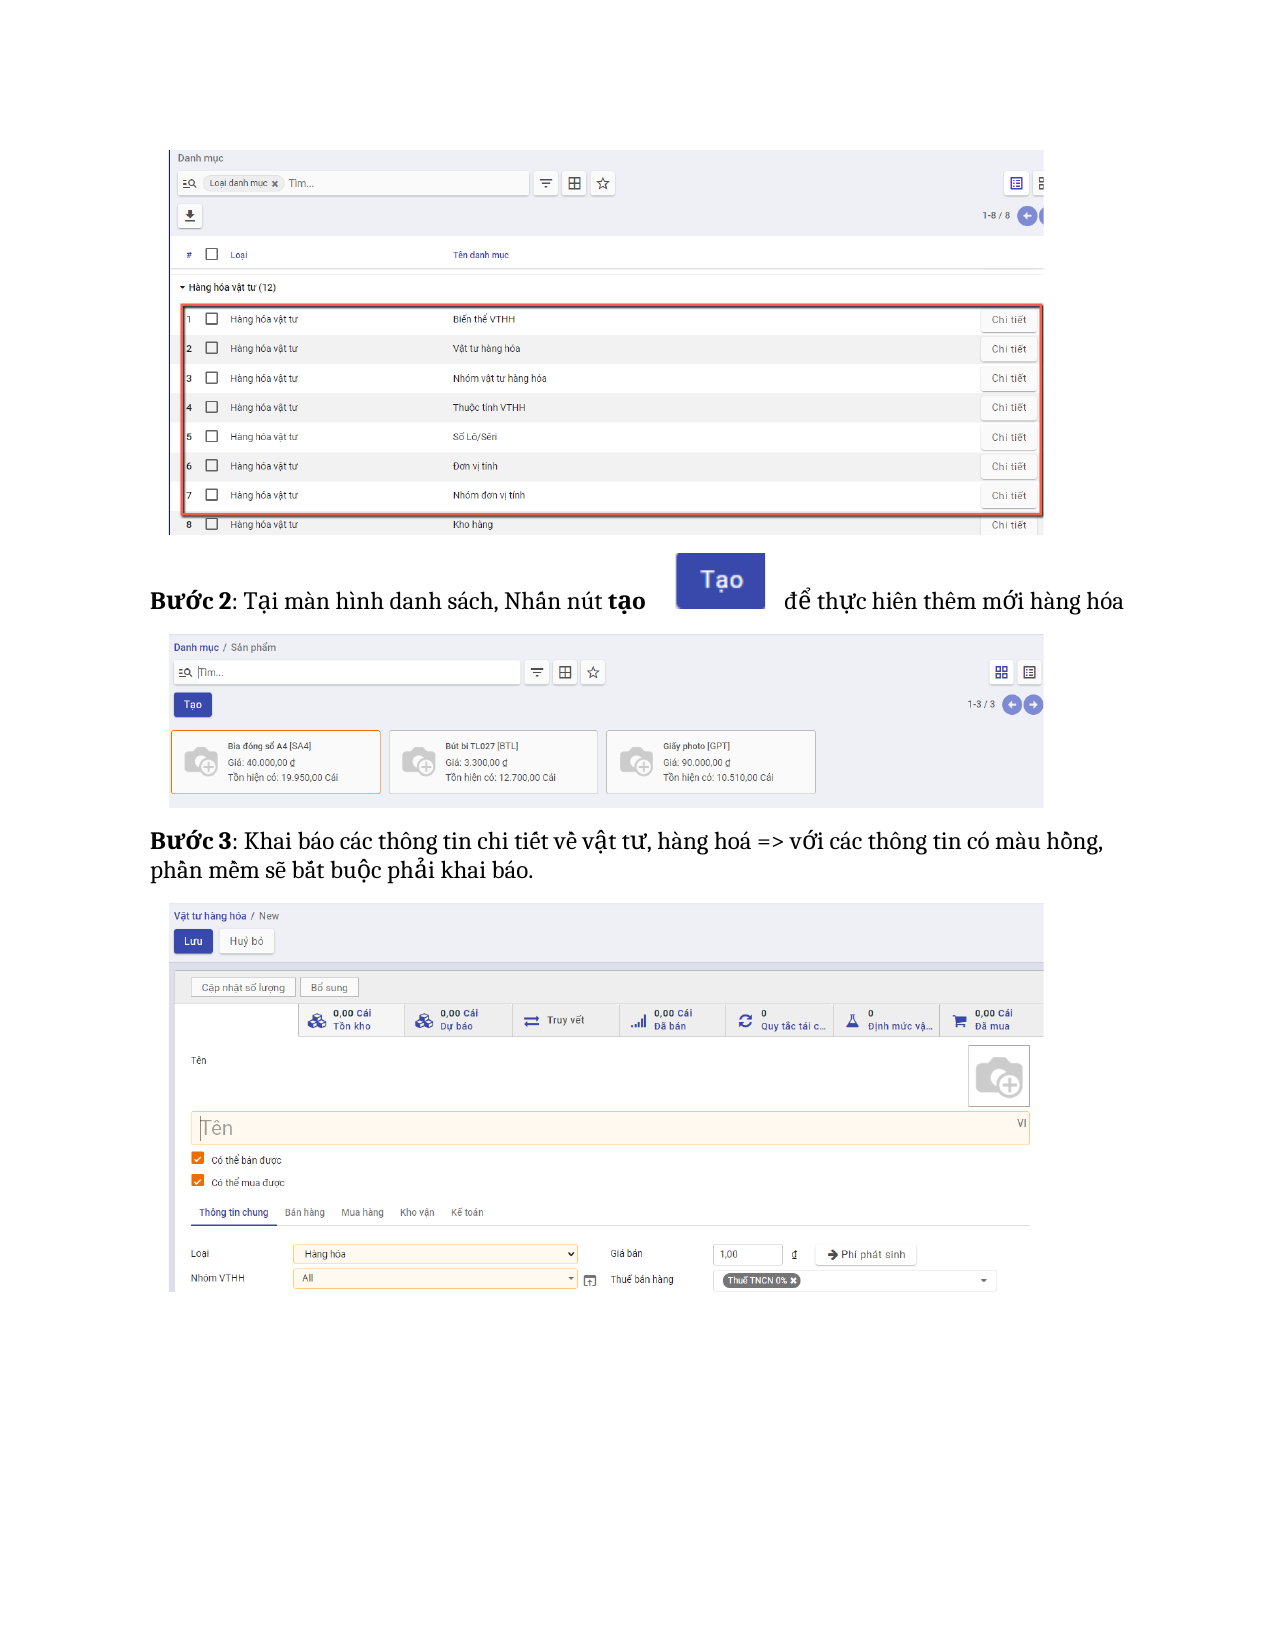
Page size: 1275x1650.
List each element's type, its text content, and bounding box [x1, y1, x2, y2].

picture [168, 903, 1044, 1292]
text Bước 3: Khai báo các thông tin chi tiết về vật tư, hàng hoá => với các thông tin có màu hồng, phần mềm sẽ bắt buộc phải khai báo. [150, 827, 1125, 884]
picture [168, 150, 1044, 535]
picture [675, 553, 766, 609]
text Bước 2: Tại màn hình danh sách, Nhấn nút tạo để thực hiên thêm mới hàng hóa [150, 554, 1125, 615]
picture [168, 634, 1044, 808]
